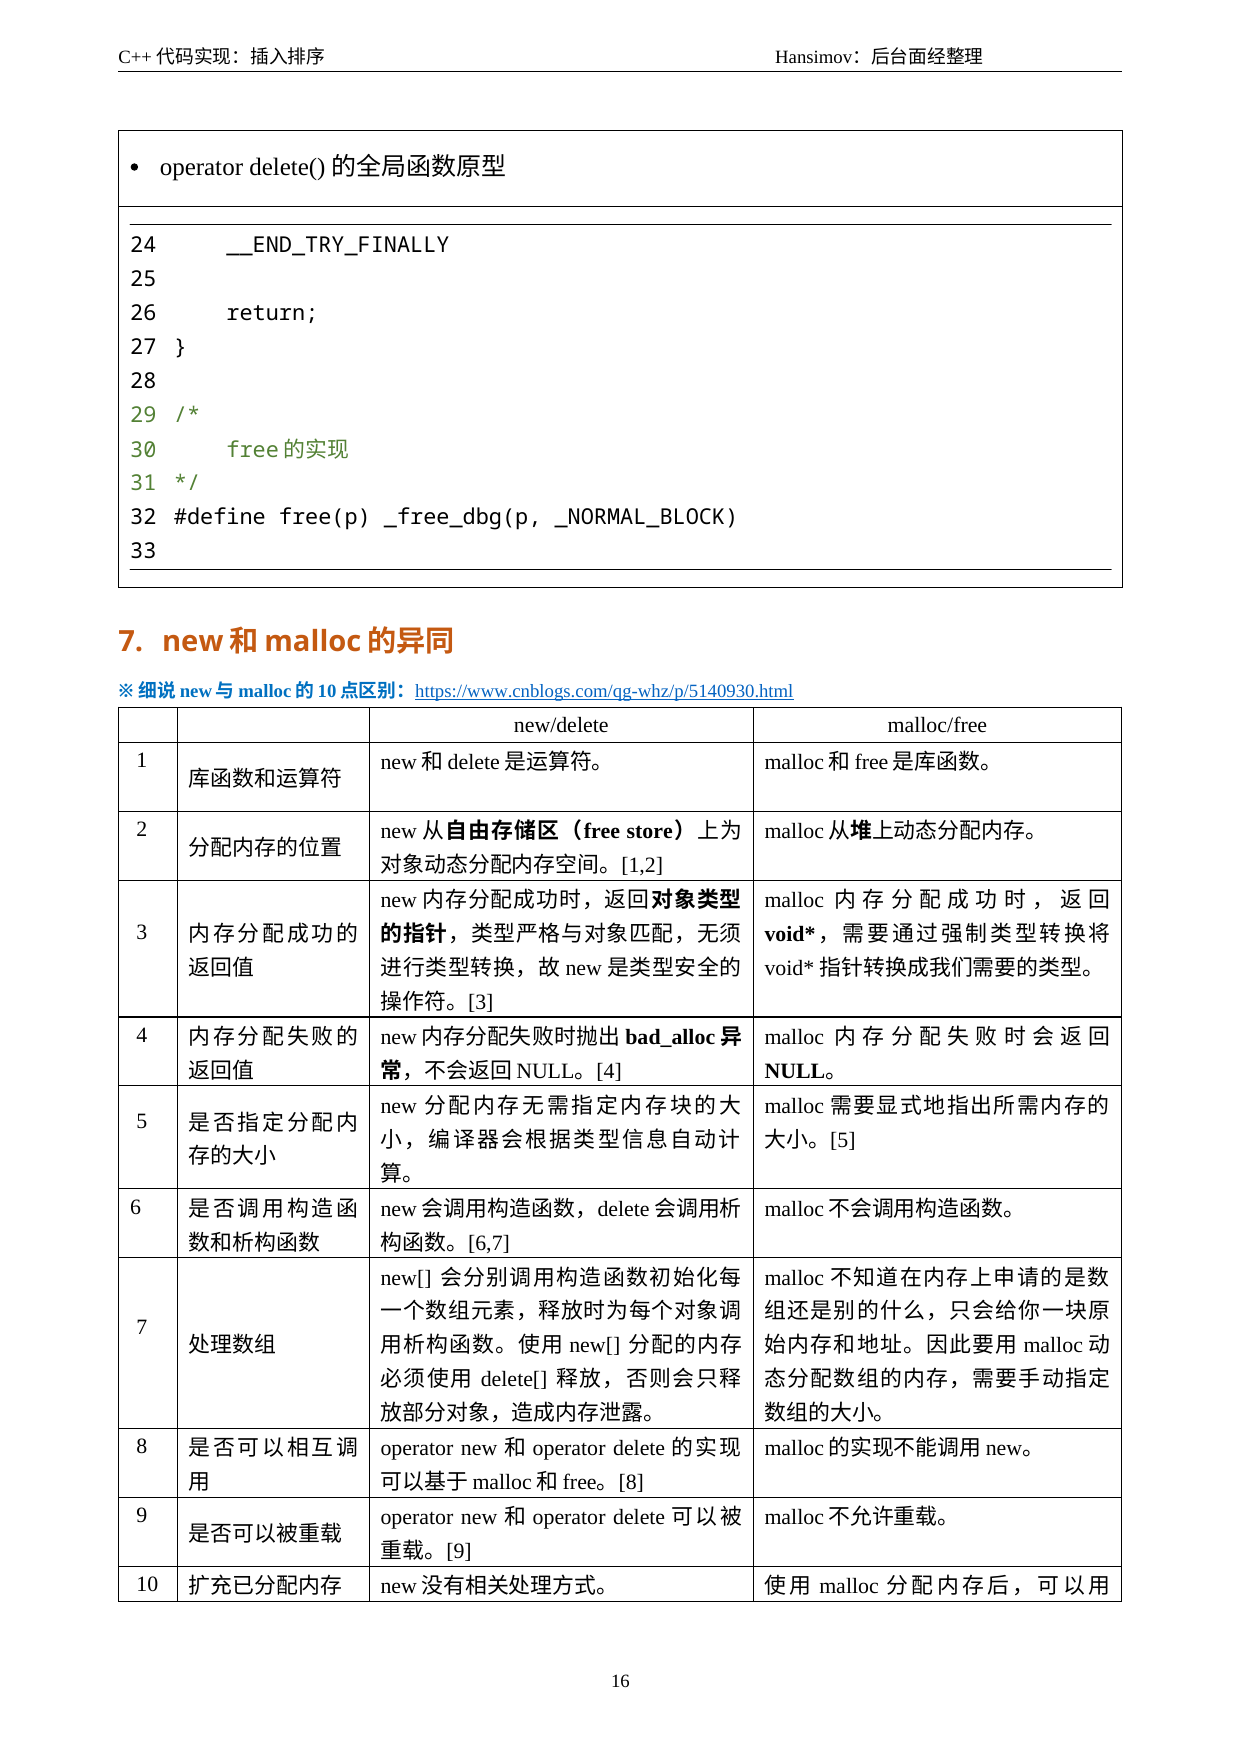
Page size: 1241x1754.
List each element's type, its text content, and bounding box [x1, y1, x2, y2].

table_cell 处理数组 [178, 1258, 369, 1428]
table_cell [119, 1258, 177, 1428]
table_cell 内存分配成功的返回值 [178, 881, 369, 1016]
table_header malloc/free [754, 708, 1121, 742]
table_cell 是否可以被重载 [178, 1498, 369, 1566]
table_cell 是否可以相互调用 [178, 1429, 369, 1497]
table_cell malloc需要显式地指出所需内存的大小。[5] [754, 1086, 1121, 1188]
list ※ 细说new与malloc的10点区别：https://www.cnblogs.com/qg-whz/p/5140930.html [118, 673, 1122, 707]
table_cell operator new和operator delete可以被重载。[9] [370, 1498, 753, 1566]
table_cell [119, 881, 177, 1016]
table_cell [754, 1567, 1121, 1601]
table_header operator delete() 的全局函数原型 [119, 131, 1122, 206]
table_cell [119, 207, 1122, 587]
table_cell malloc不知道在内存上申请的是数组还是别的什么，只会给你一块原始内存和地址。因此要用malloc动态分配数组的内存，需要手动指定数组的大小。 [754, 1258, 1121, 1428]
table_cell 库函数和运算符 [178, 743, 369, 811]
table_header new/delete [370, 708, 753, 742]
table_cell 扩充已分配内存 [178, 1567, 369, 1601]
table_cell 是否指定分配内存的大小 [178, 1086, 369, 1188]
table_cell new分配内存无需指定内存块的大小，编译器会根据类型信息自动计算。 [370, 1086, 753, 1188]
table_cell 内存分配失败的返回值 [178, 1018, 369, 1085]
table_cell new从自由存储区（free store）上为对象动态分配内存空间。[1,2] [370, 812, 753, 879]
table_cell operator new和operator delete的实现可以基于malloc和free。[8] [370, 1429, 753, 1497]
table_cell new会调用构造函数，delete会调用析构函数。[6,7] [370, 1189, 753, 1257]
table_cell malloc内存分配失败时会返回NULL。 [754, 1018, 1121, 1085]
table_cell malloc从堆上动态分配内存。 [754, 812, 1121, 879]
subtitle new和malloc的异同 [118, 605, 1122, 673]
table_cell 分配内存的位置 [178, 812, 369, 879]
table_cell new[] 会分别调用构造函数初始化每一个数组元素，释放时为每个对象调用析构函数。使用new[] 分配的内存必须使用 delete[] 释放，否则会只释放部分对象，造成内存泄露。 [370, 1258, 753, 1428]
table_cell new内存分配失败时抛出bad_alloc异常，不会返回NULL。[4] [370, 1018, 753, 1085]
table_cell malloc不会调用构造函数。 [754, 1189, 1121, 1257]
table_cell [119, 1189, 177, 1257]
table_cell new没有相关处理方式。 [370, 1567, 753, 1601]
table_cell [119, 1429, 177, 1497]
table_cell [119, 1018, 177, 1085]
table_cell [119, 1498, 177, 1566]
table_cell [119, 743, 177, 811]
table_cell malloc不允许重载。 [754, 1498, 1121, 1566]
table_cell malloc的实现不能调用new。 [754, 1429, 1121, 1497]
table_header [119, 708, 177, 742]
table_cell [119, 1086, 177, 1188]
table_cell new内存分配成功时，返回对象类型的指针，类型严格与对象匹配，无须进行类型转换，故new是类型安全的操作符。[3] [370, 881, 753, 1016]
table_cell malloc和free是库函数。 [754, 743, 1121, 811]
table_header [178, 708, 369, 742]
table_cell malloc内存分配成功时，返回void*，需要通过强制类型转换将void* 指针转换成我们需要的类型。 [754, 881, 1121, 1016]
table_cell 是否调用构造函数和析构函数 [178, 1189, 369, 1257]
table_cell [119, 1567, 177, 1601]
table_cell [119, 812, 177, 879]
table_cell new和delete是运算符。 [370, 743, 753, 811]
